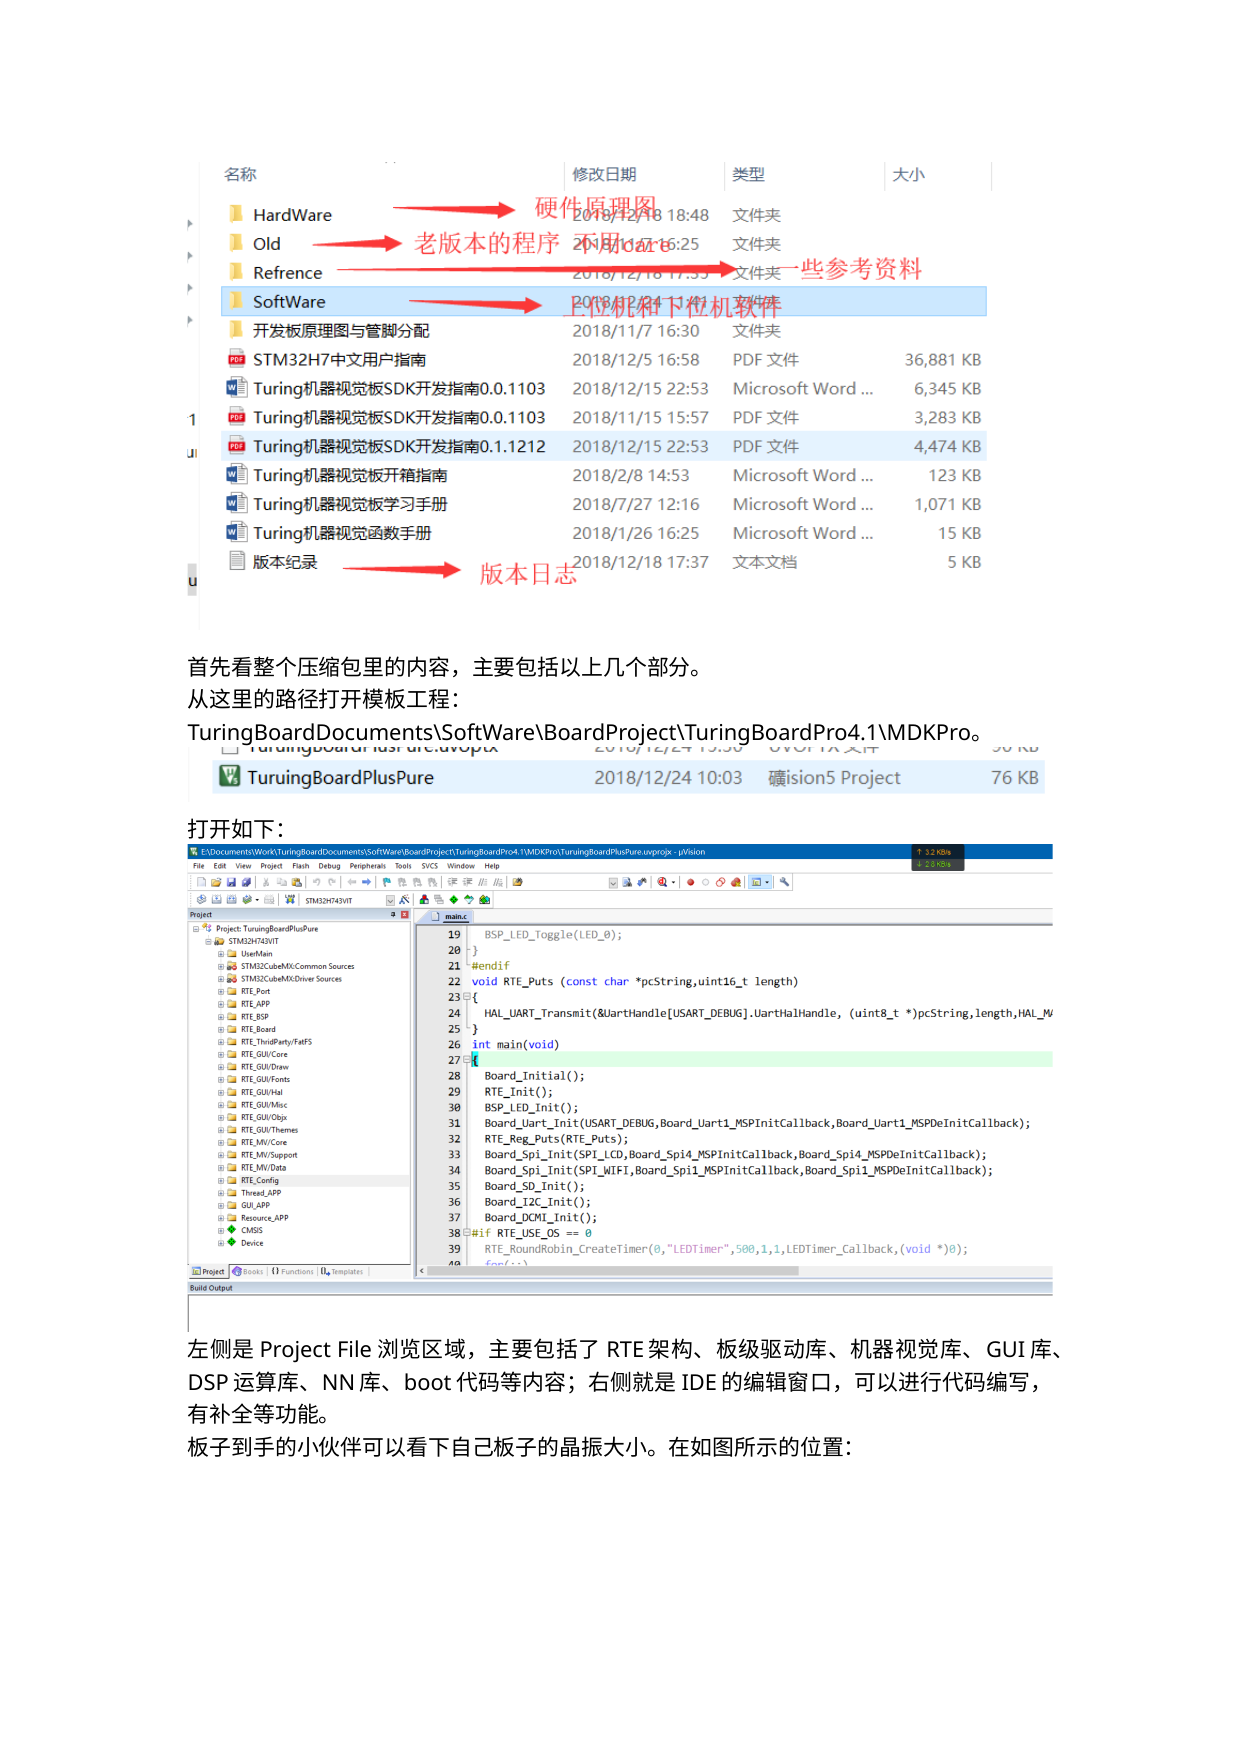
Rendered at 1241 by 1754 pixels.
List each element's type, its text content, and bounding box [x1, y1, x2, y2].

picture [187, 162, 1053, 630]
text 从这里的路径打开模板工程： [187, 682, 1053, 714]
text 打开如下： [187, 812, 1053, 844]
text 左侧是Project File浏览区域，主要包括了RTE架构、板级驱动库、机器视觉库、GUI库、DSP运算库、NN库、boot代码等内容；右侧就是IDE的编辑窗口，可以进行代码编写，有补全等功能。 [187, 1332, 1053, 1429]
text 板子到手的小伙伴可以看下自己板子的晶振大小。在如图所示的位置： [187, 1429, 1053, 1462]
text 首先看整个压缩包里的内容，主要包括以上几个部分。 [187, 649, 1053, 682]
picture [187, 844, 1053, 1332]
picture [187, 747, 1053, 802]
text TuringBoardDocuments\SoftWare\BoardProject\TuringBoardPro4.1\MDKPro。 [187, 714, 1053, 747]
